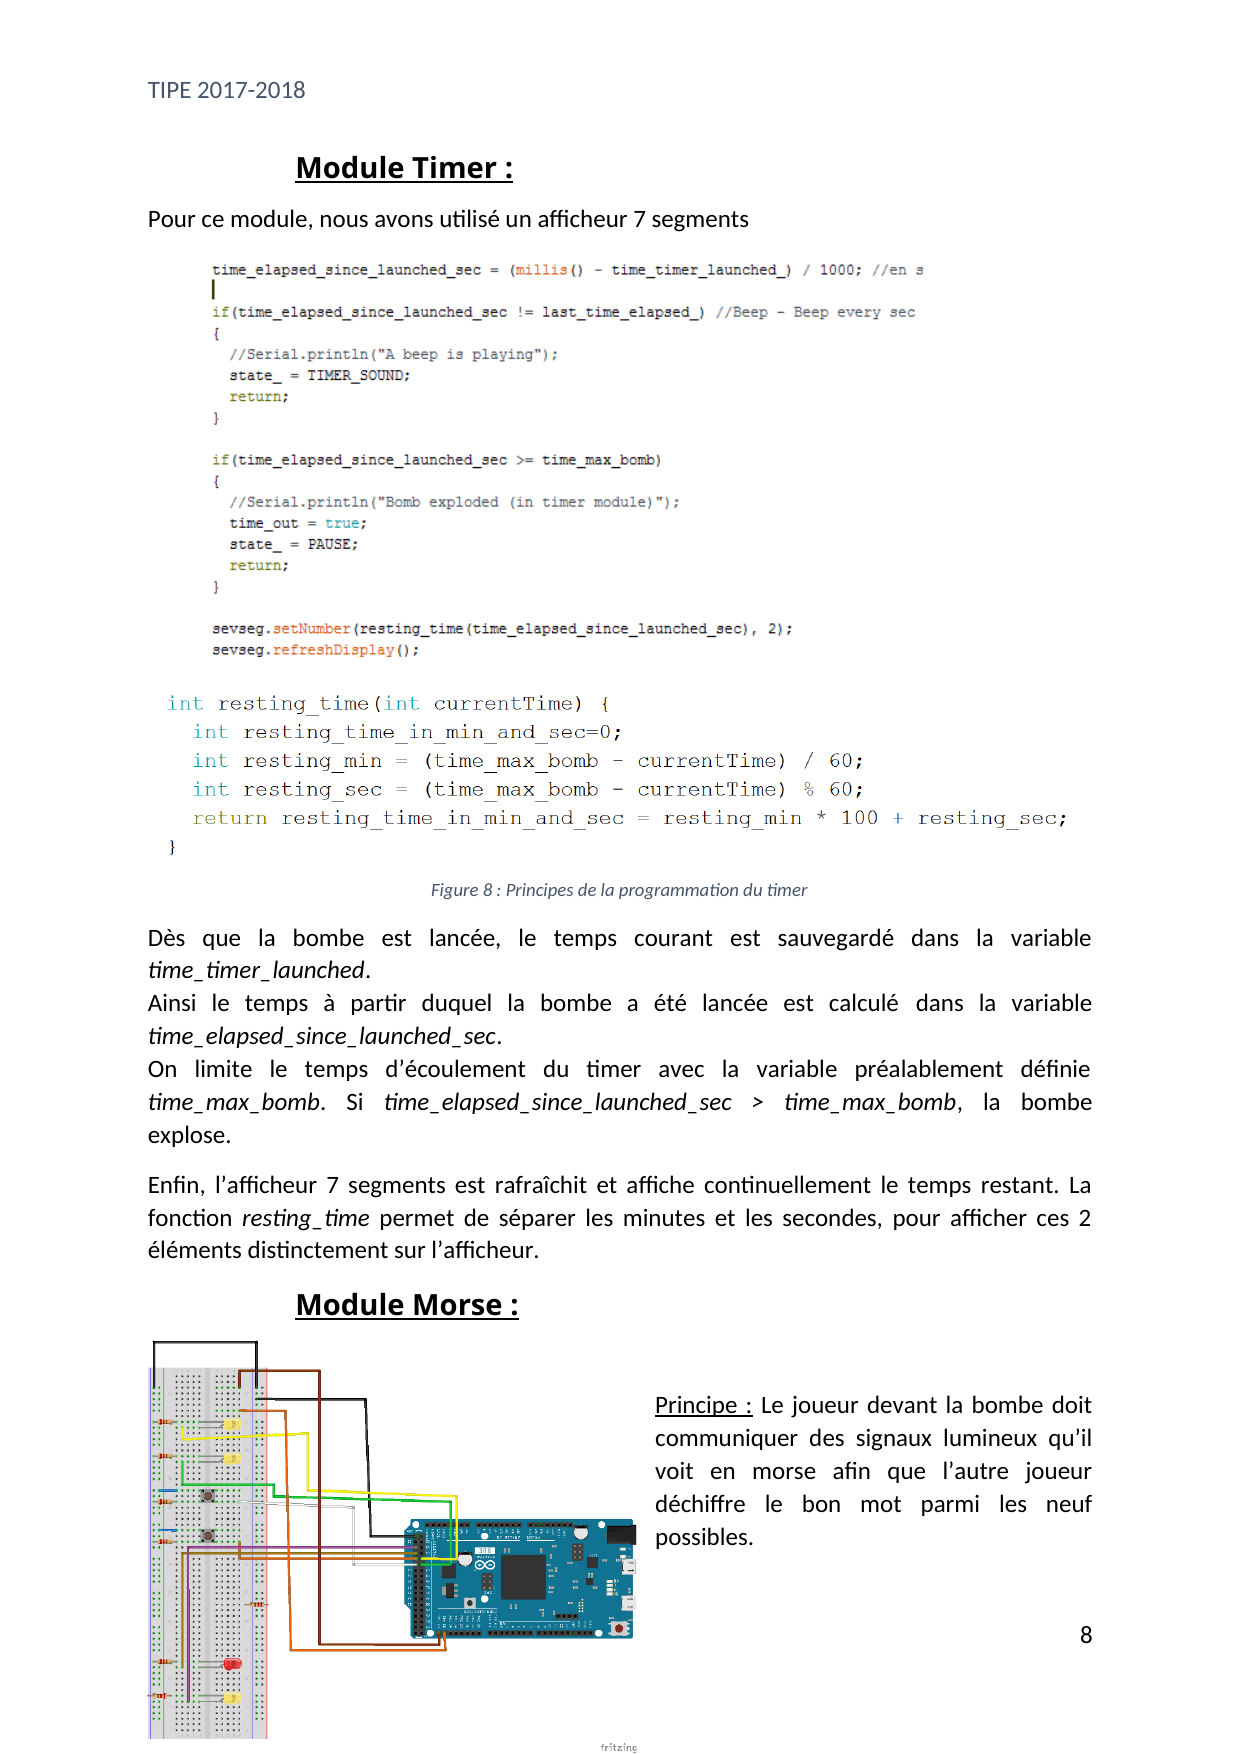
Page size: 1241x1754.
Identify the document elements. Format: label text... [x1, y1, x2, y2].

text Enfin, l’afficheur 7 segments est rafraîchit et affiche continuellement le temps restant. La fonction resting_time permet de séparer les minutes et les secondes, pour afficher ces 2 éléments distinctement sur l’afficheur. [148, 1169, 1093, 1265]
picture [147, 252, 991, 671]
text Module Morse : [221, 1284, 1093, 1324]
text Principe : Le joueur devant la bombe doit communiquer des signaux lumineux qu’il voit en morse afin que l’autre joueur déchiffre le bon mot parmi les neuf possibles. [637, 1389, 1093, 1551]
text Dès que la bombe est lancée, le temps courant est sauvegardé dans la variable time_timer_launched. Ainsi le temps à partir duquel la bombe a été lancée est calculé dans la variable time_elapsed_since_launched_sec. On limite le temps d’écoulement du timer avec la variable préalablement définie time_max_bomb. Si time_elapsed_since_launched_sec > time_max_bomb, la bombe explose. [148, 922, 1093, 1150]
picture [147, 1339, 637, 1753]
text Module Timer : [221, 148, 1093, 187]
text Pour ce module, nous avons utilisé un afficheur 7 segments [148, 203, 1093, 233]
text Figure : Principes de la programmation du timer [148, 878, 1093, 901]
